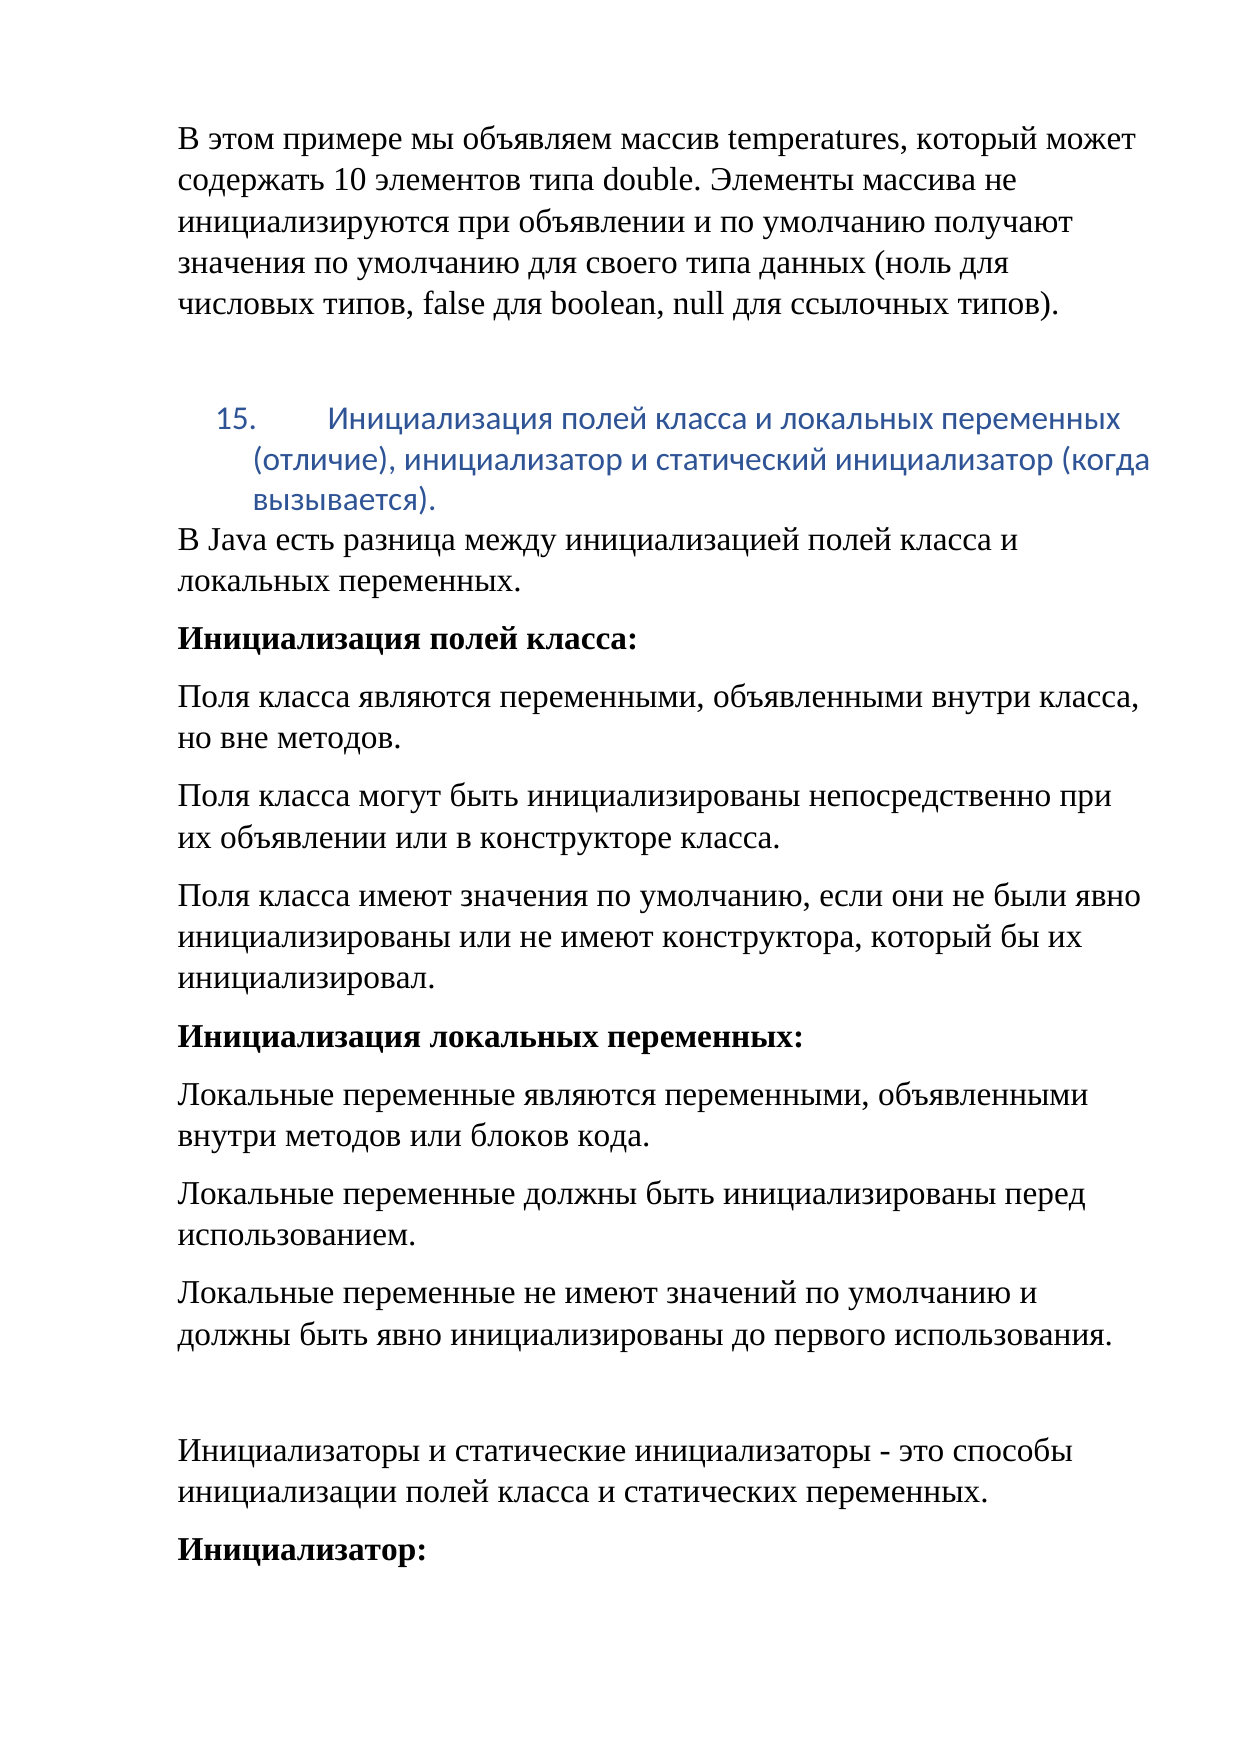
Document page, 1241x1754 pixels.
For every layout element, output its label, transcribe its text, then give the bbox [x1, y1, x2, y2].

text Поля класса могут быть инициализированы непосредственно при их объявлении или в конструкторе класса. [177, 776, 1152, 855]
text Инициализация локальных переменных: [177, 1016, 1152, 1054]
subtitle Инициализация полей класса и локальных переменных (отличие), инициализатор и статический инициализатор (когда вызывается). [215, 397, 1152, 519]
text Локальные переменные являются переменными, объявленными внутри методов или блоков кода. [177, 1074, 1152, 1153]
text Инициализация полей класса: [177, 618, 1152, 657]
text В этом примере мы объявляем массив temperatures, который может содержать 10 элементов типа double. Элементы массива не инициализируются при объявлении и по умолчанию получают значения по умолчанию для своего типа данных (ноль для числовых типов, false для boolean, null для ссылочных типов). [177, 118, 1152, 322]
text Локальные переменные не имеют значений по умолчанию и должны быть явно инициализированы до первого использования. [177, 1273, 1152, 1352]
text Поля класса имеют значения по умолчанию, если они не были явно инициализированы или не имеют конструктора, который бы их инициализировал. [177, 875, 1152, 996]
text В Java есть разница между инициализацией полей класса и локальных переменных. [177, 519, 1152, 599]
text Инициализаторы и статические инициализаторы - это способы инициализации полей класса и статических переменных. [177, 1430, 1152, 1510]
text Инициализатор: [177, 1529, 1152, 1568]
text Поля класса являются переменными, объявленными внутри класса, но вне методов. [177, 676, 1152, 756]
text Локальные переменные должны быть инициализированы перед использованием. [177, 1173, 1152, 1253]
